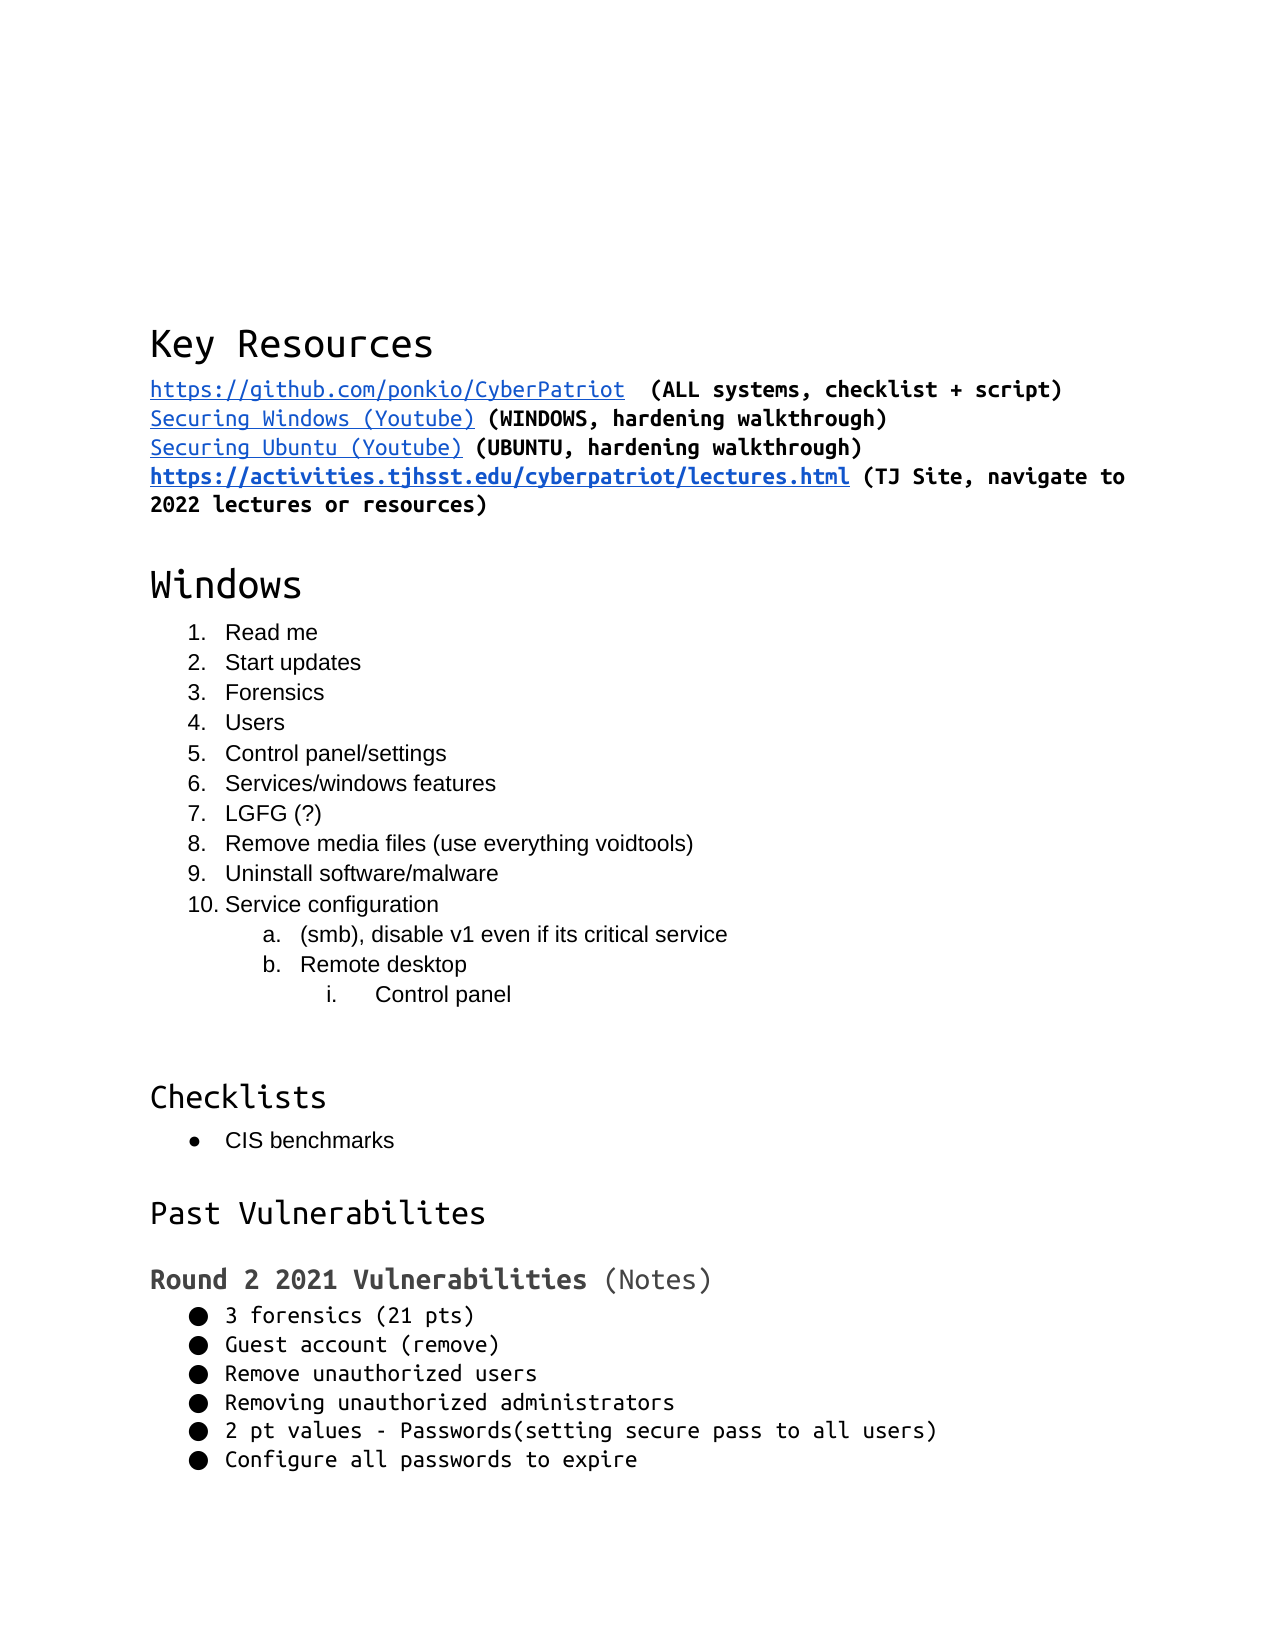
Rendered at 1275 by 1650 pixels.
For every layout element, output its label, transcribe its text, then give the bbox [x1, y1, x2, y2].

list LGFG (?) [187, 800, 1125, 826]
list Start updates [187, 649, 1125, 675]
list Read me [187, 619, 1125, 645]
subtitle Windows [150, 562, 1125, 606]
list Service configuration [187, 891, 1125, 917]
list (smb), disable v1 even if its critical service [262, 921, 1125, 947]
list CIS benchmarks [187, 1127, 1125, 1153]
list Users [187, 709, 1125, 736]
list Forensics [187, 679, 1125, 706]
list Control panel [337, 981, 1125, 1008]
list 2 pt values - Passwords(setting secure pass to all users) [187, 1418, 1125, 1443]
list Remote desktop [262, 951, 1125, 977]
list 3 forensics (21 pts) [187, 1303, 1125, 1328]
list Guest account (remove) [187, 1332, 1125, 1357]
subtitle Key Resources [150, 321, 1125, 364]
subtitle Round 2 2021 Vulnerabilities (Notes) [150, 1263, 1125, 1295]
list Uninstall software/malware [187, 860, 1125, 887]
subtitle Past Vulnerabilites [150, 1195, 1125, 1230]
text https://github.com/ponkio/CyberPatriot (ALL systems, checklist + script) [150, 377, 1125, 402]
list Remove media files (use everything voidtools) [187, 830, 1125, 857]
text https://activities.tjhsst.edu/cyberpatriot/lectures.html (TJ Site, navigate to 2022 lectures or resources) [150, 463, 1125, 517]
list Configure all passwords to expire [187, 1447, 1125, 1472]
list Remove unauthorized users [187, 1361, 1125, 1386]
list Removing unauthorized administrators [187, 1389, 1125, 1414]
text Securing Ubuntu (Youtube) (UBUNTU, hardening walkthrough) [150, 434, 1125, 459]
text Securing Windows (Youtube) (WINDOWS, hardening walkthrough) [150, 406, 1125, 431]
list Control panel/settings [187, 739, 1125, 766]
subtitle Checklists [150, 1079, 1125, 1114]
list Services/windows features [187, 770, 1125, 796]
